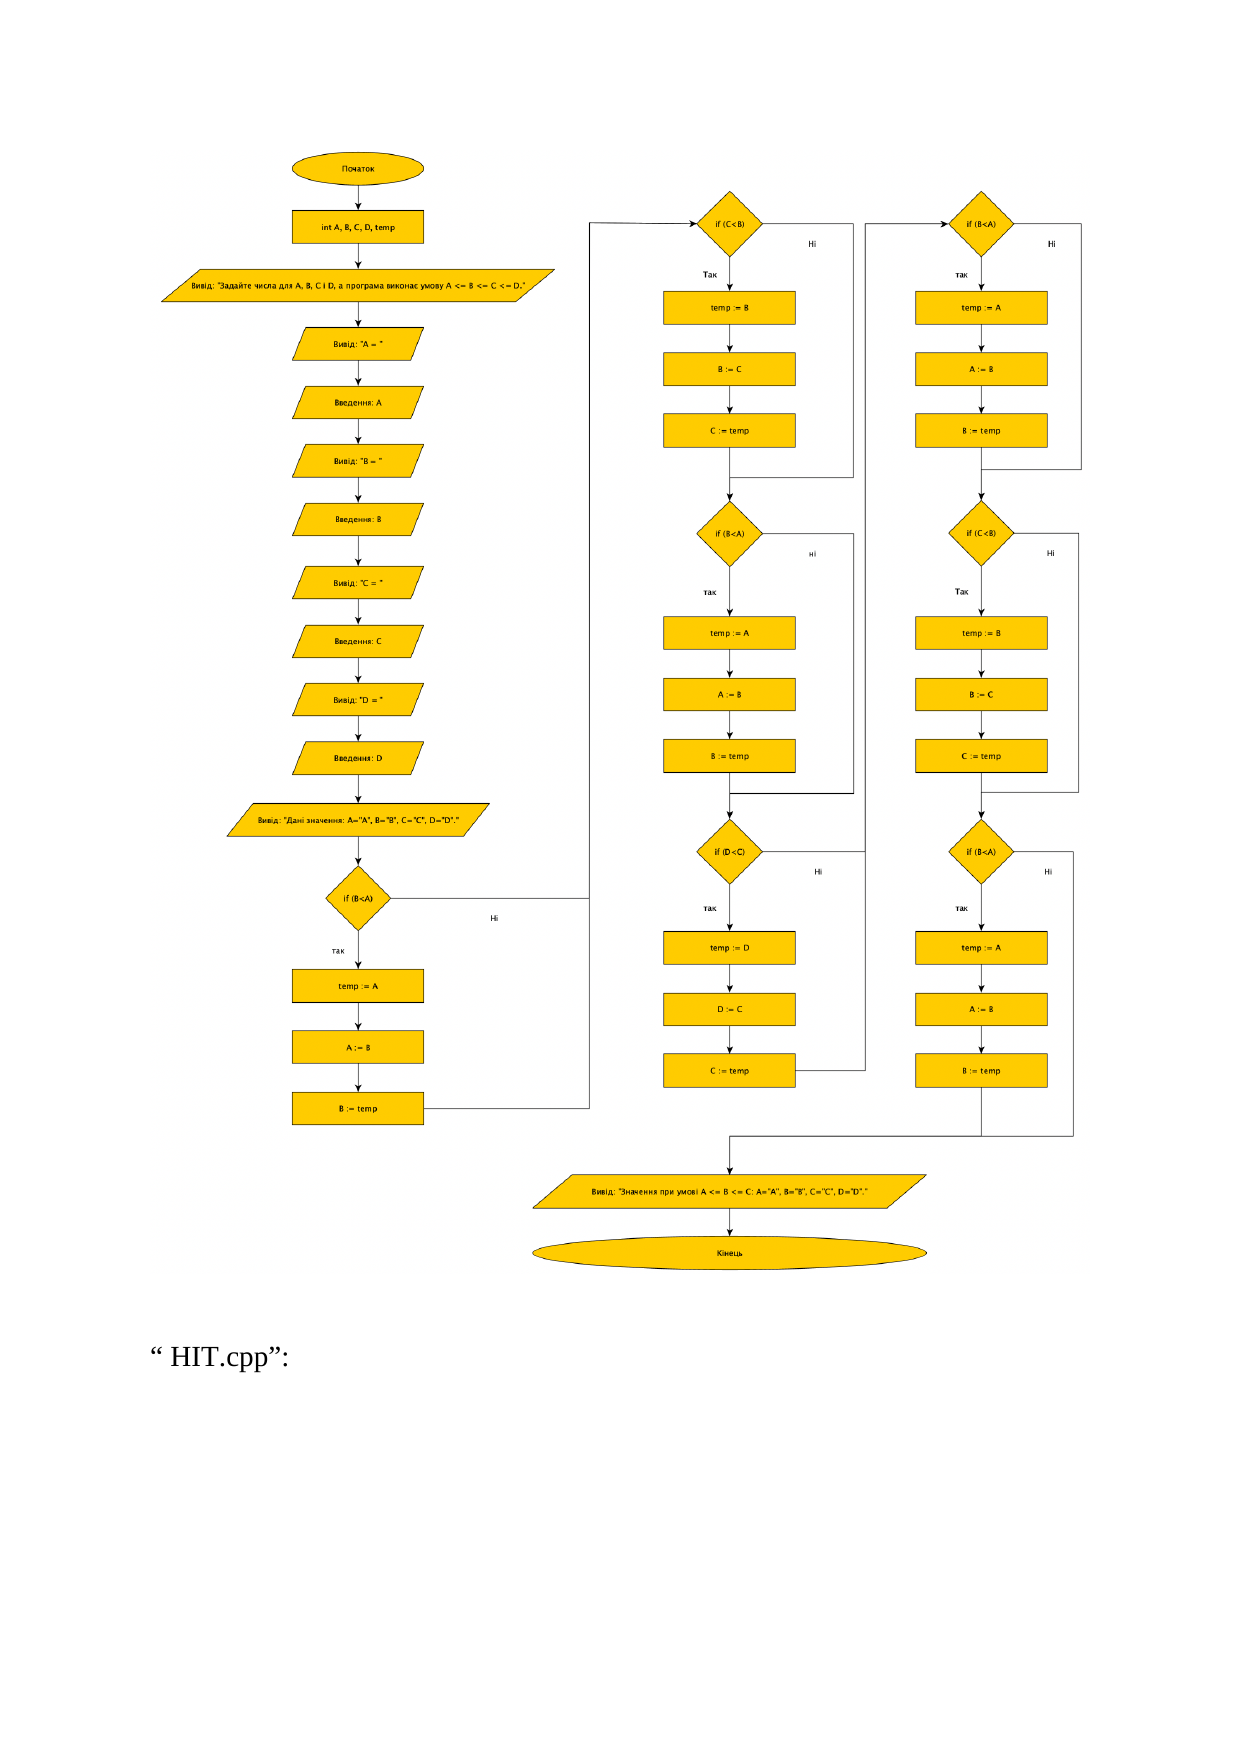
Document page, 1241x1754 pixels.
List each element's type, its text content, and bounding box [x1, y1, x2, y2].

picture [150, 150, 1091, 1274]
text “ HIT.cpp”: [150, 1339, 1090, 1372]
